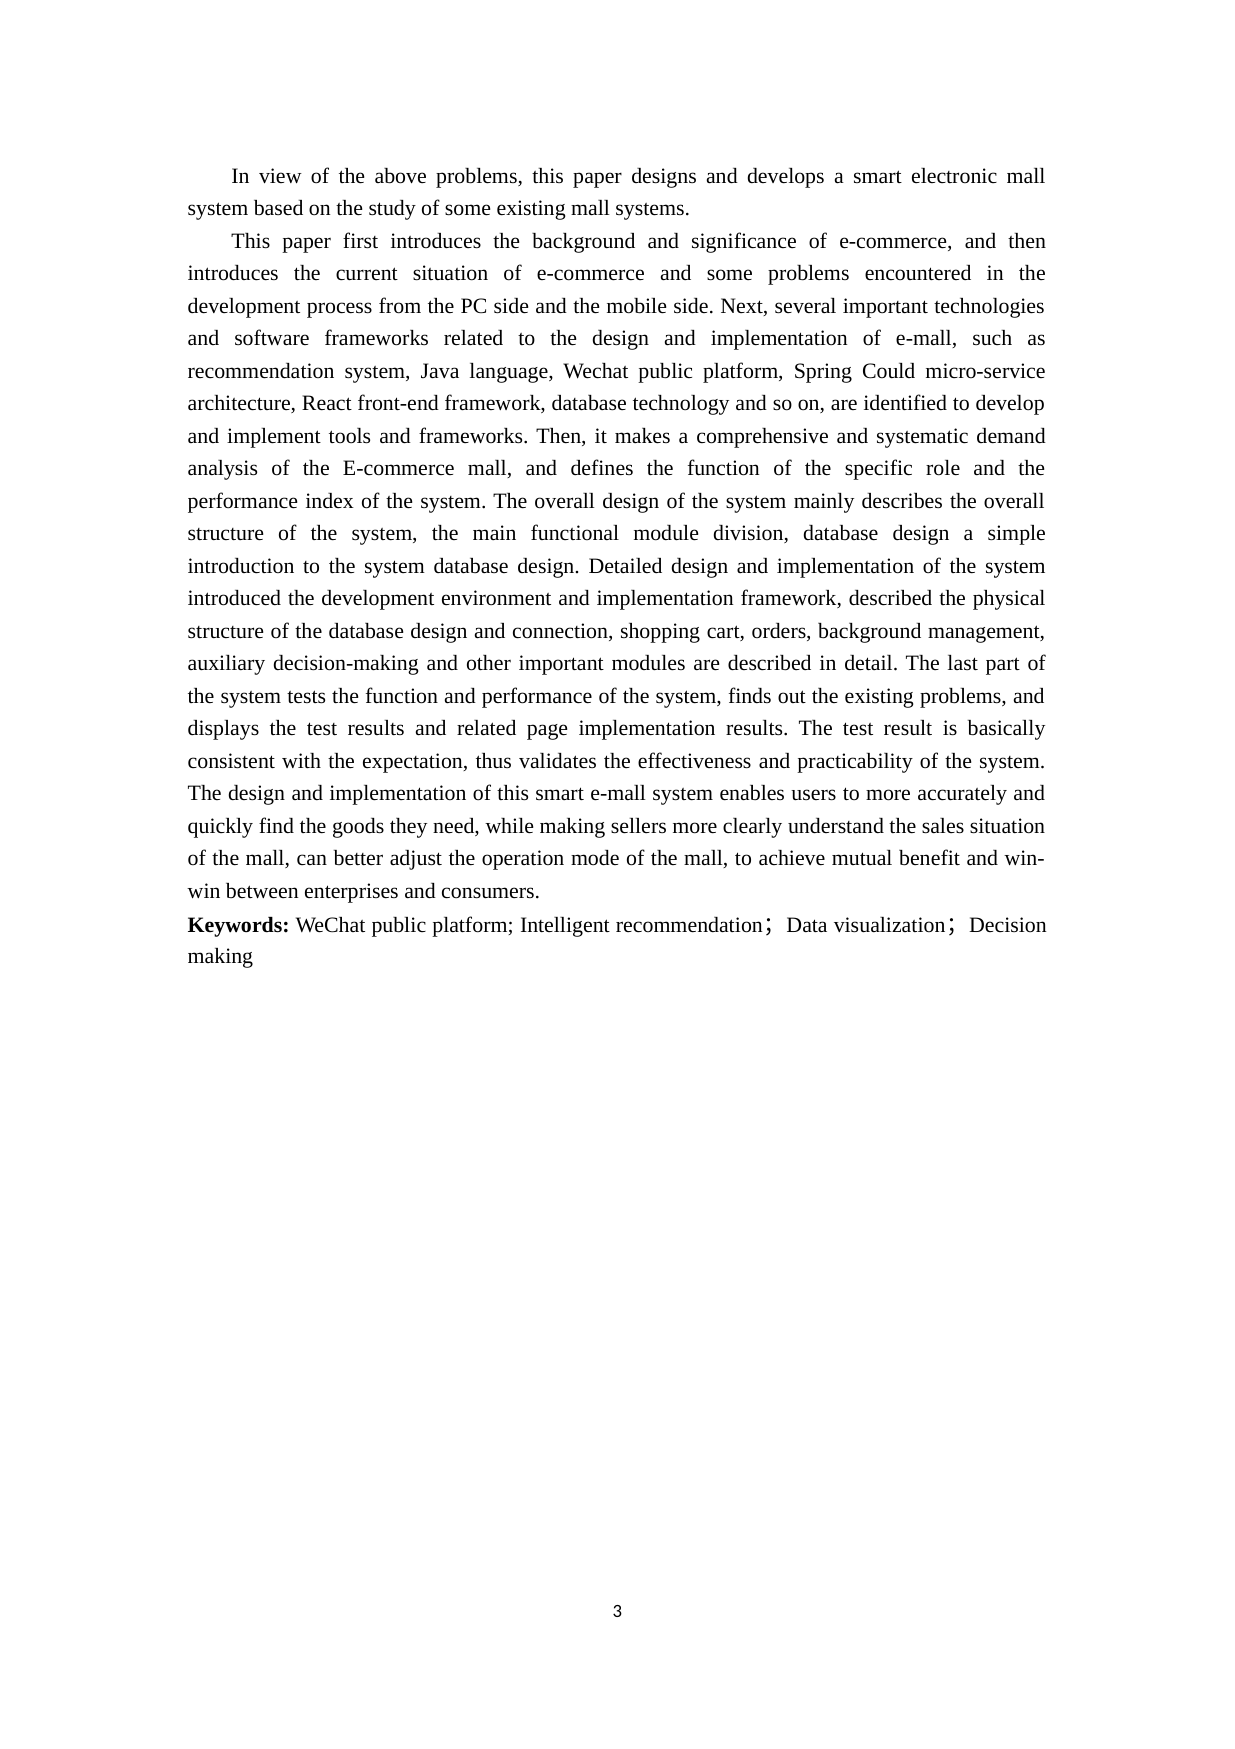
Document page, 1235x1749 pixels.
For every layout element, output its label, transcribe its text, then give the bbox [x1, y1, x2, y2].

text In view of the above problems, this paper designs and develops a smart electronic mall system based on the study of some existing mall systems. [187, 159, 1047, 224]
text This paper first introduces the background and significance of e-commerce, and then introduces the current situation of e-commerce and some problems encountered in the development process from the PC side and the mobile side. Next, several important technologies and software frameworks related to the design and implementation of e-mall, such as recommendation system, Java language, Wechat public platform, Spring Could micro-service architecture, React front-end framework, database technology and so on, are identified to develop and implement tools and frameworks. Then, it makes a comprehensive and systematic demand analysis of the E-commerce mall, and defines the function of the specific role and the performance index of the system. The overall design of the system mainly describes the overall structure of the system, the main functional module division, database design a simple introduction to the system database design. Detailed design and implementation of the system introduced the development environment and implementation framework, described the physical structure of the database design and connection, shopping cart, orders, background management, auxiliary decision-making and other important modules are described in detail. The last part of the system tests the function and performance of the system, finds out the existing problems, and displays the test results and related page implementation results. The test result is basically consistent with the expectation, thus validates the effectiveness and practicability of the system. The design and implementation of this smart e-mall system enables users to more accurately and quickly find the goods they need, while making sellers more clearly understand the sales situation of the mall, can better adjust the operation mode of the mall, to achieve mutual benefit and win-win between enterprises and consumers. [187, 224, 1047, 907]
text Keywords: WeChat public platform; Intelligent recommendation；Data visualization；Decision making [187, 907, 1047, 972]
